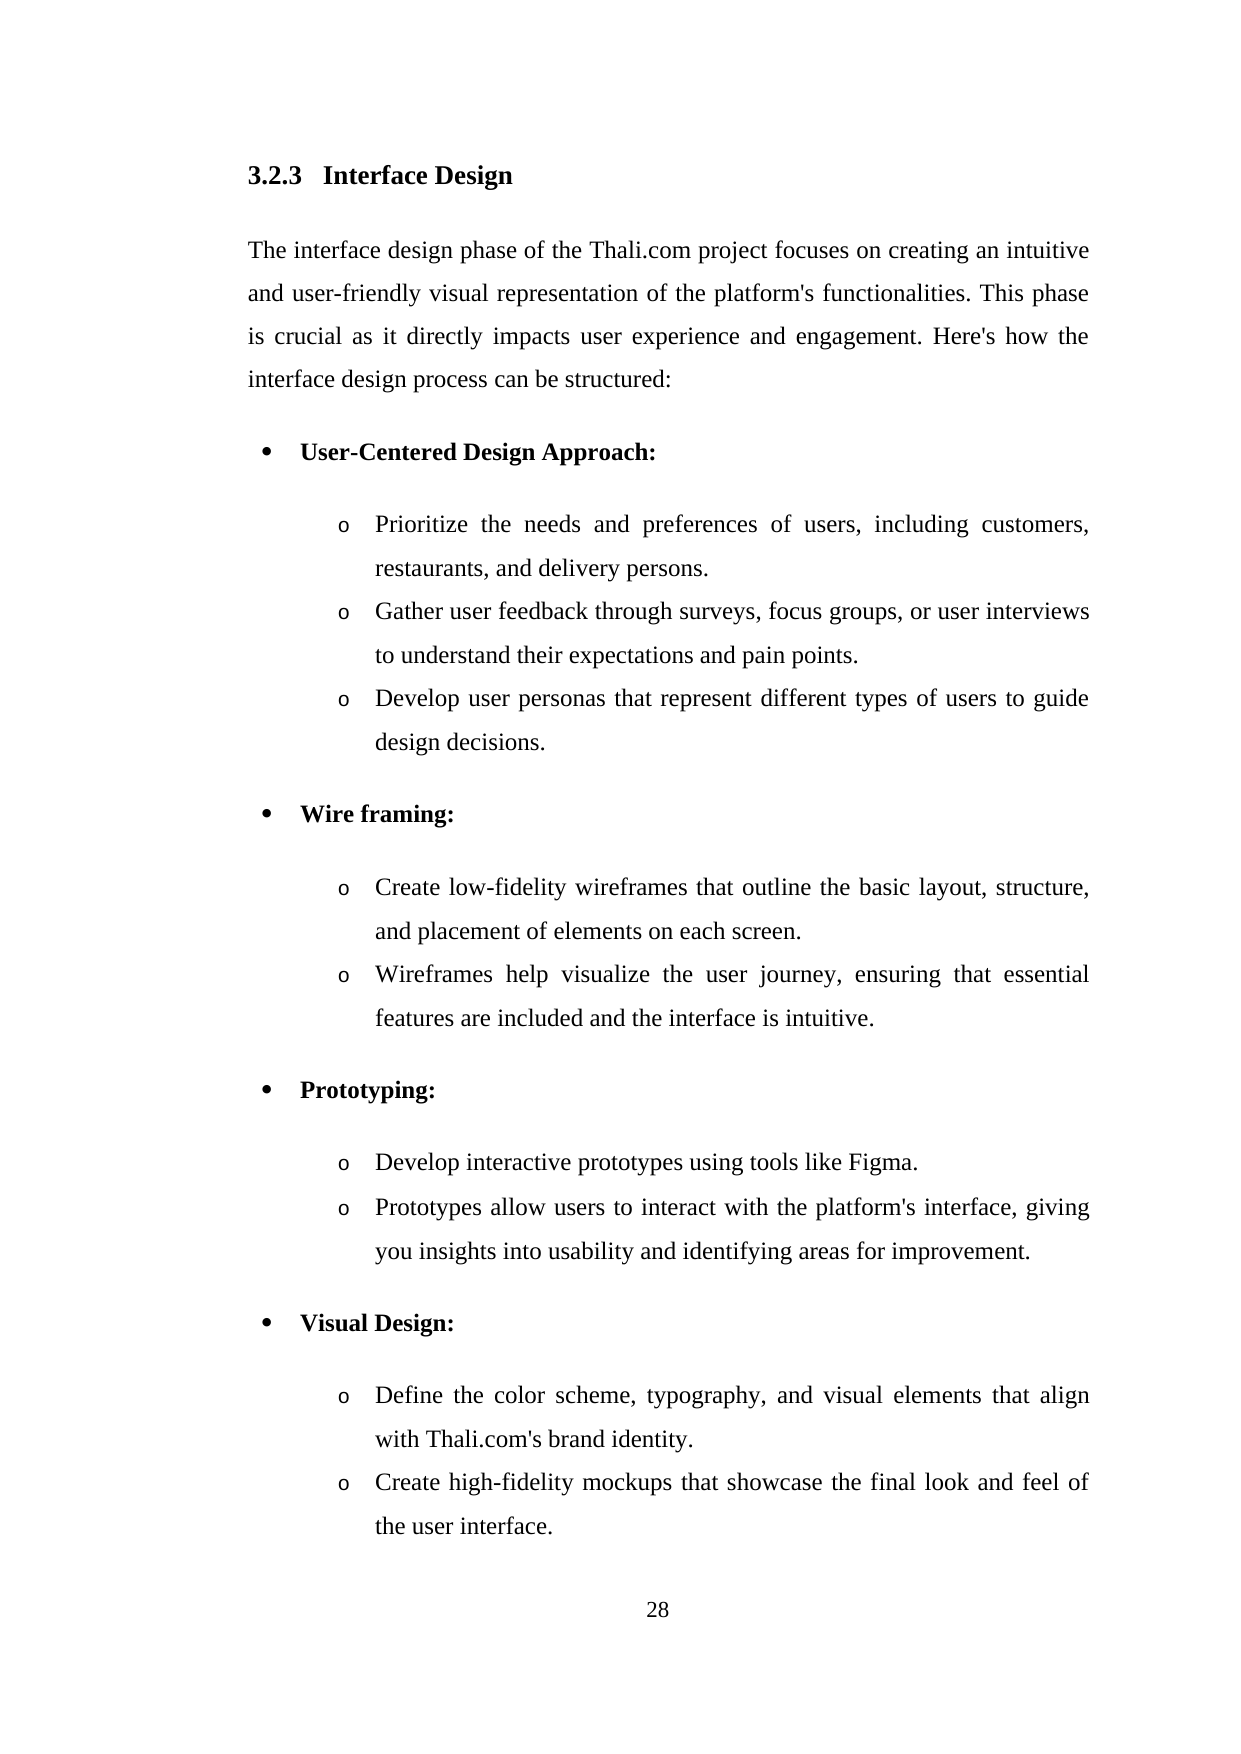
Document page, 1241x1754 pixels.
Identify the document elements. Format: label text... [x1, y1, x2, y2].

list Wireframes help visualize the user journey, ensuring that essential features are included and the interface is intuitive. [337, 959, 1090, 1032]
list Define the color scheme, typography, and visual elements that align with Thali.com's brand identity. [337, 1380, 1090, 1453]
list Gather user feedback through surveys, focus groups, or user interviews to understand their expectations and pain points. [337, 596, 1090, 669]
list Prototypes allow users to interact with the platform's interface, giving you insights into usability and identifying areas for improvement. [337, 1192, 1090, 1264]
text The interface design phase of the Thali.com project focuses on creating an intuitive and user-friendly visual representation of the platform's functionalities. This phase is crucial as it directly impacts user experience and engagement. Here's how the interface design process can be structured: [248, 235, 1090, 393]
list Prioritize the needs and preferences of users, including customers, restaurants, and delivery persons. [337, 509, 1090, 582]
list Develop interactive prototypes using tools like Figma. [337, 1147, 1090, 1177]
list Develop user personas that represent different types of users to guide design decisions. [337, 683, 1090, 756]
list Create high-fidelity mockups that showcase the final look and feel of the user interface. [337, 1467, 1090, 1540]
list Create low-fidelity wireframes that outline the basic layout, structure, and placement of elements on each screen. [337, 872, 1090, 944]
list Prototyping: [262, 1075, 1090, 1104]
list User-Centered Design Approach: [262, 437, 1090, 466]
list Wire framing: [262, 799, 1090, 828]
list Visual Design: [262, 1308, 1090, 1337]
subtitle Interface Design [248, 159, 1090, 190]
